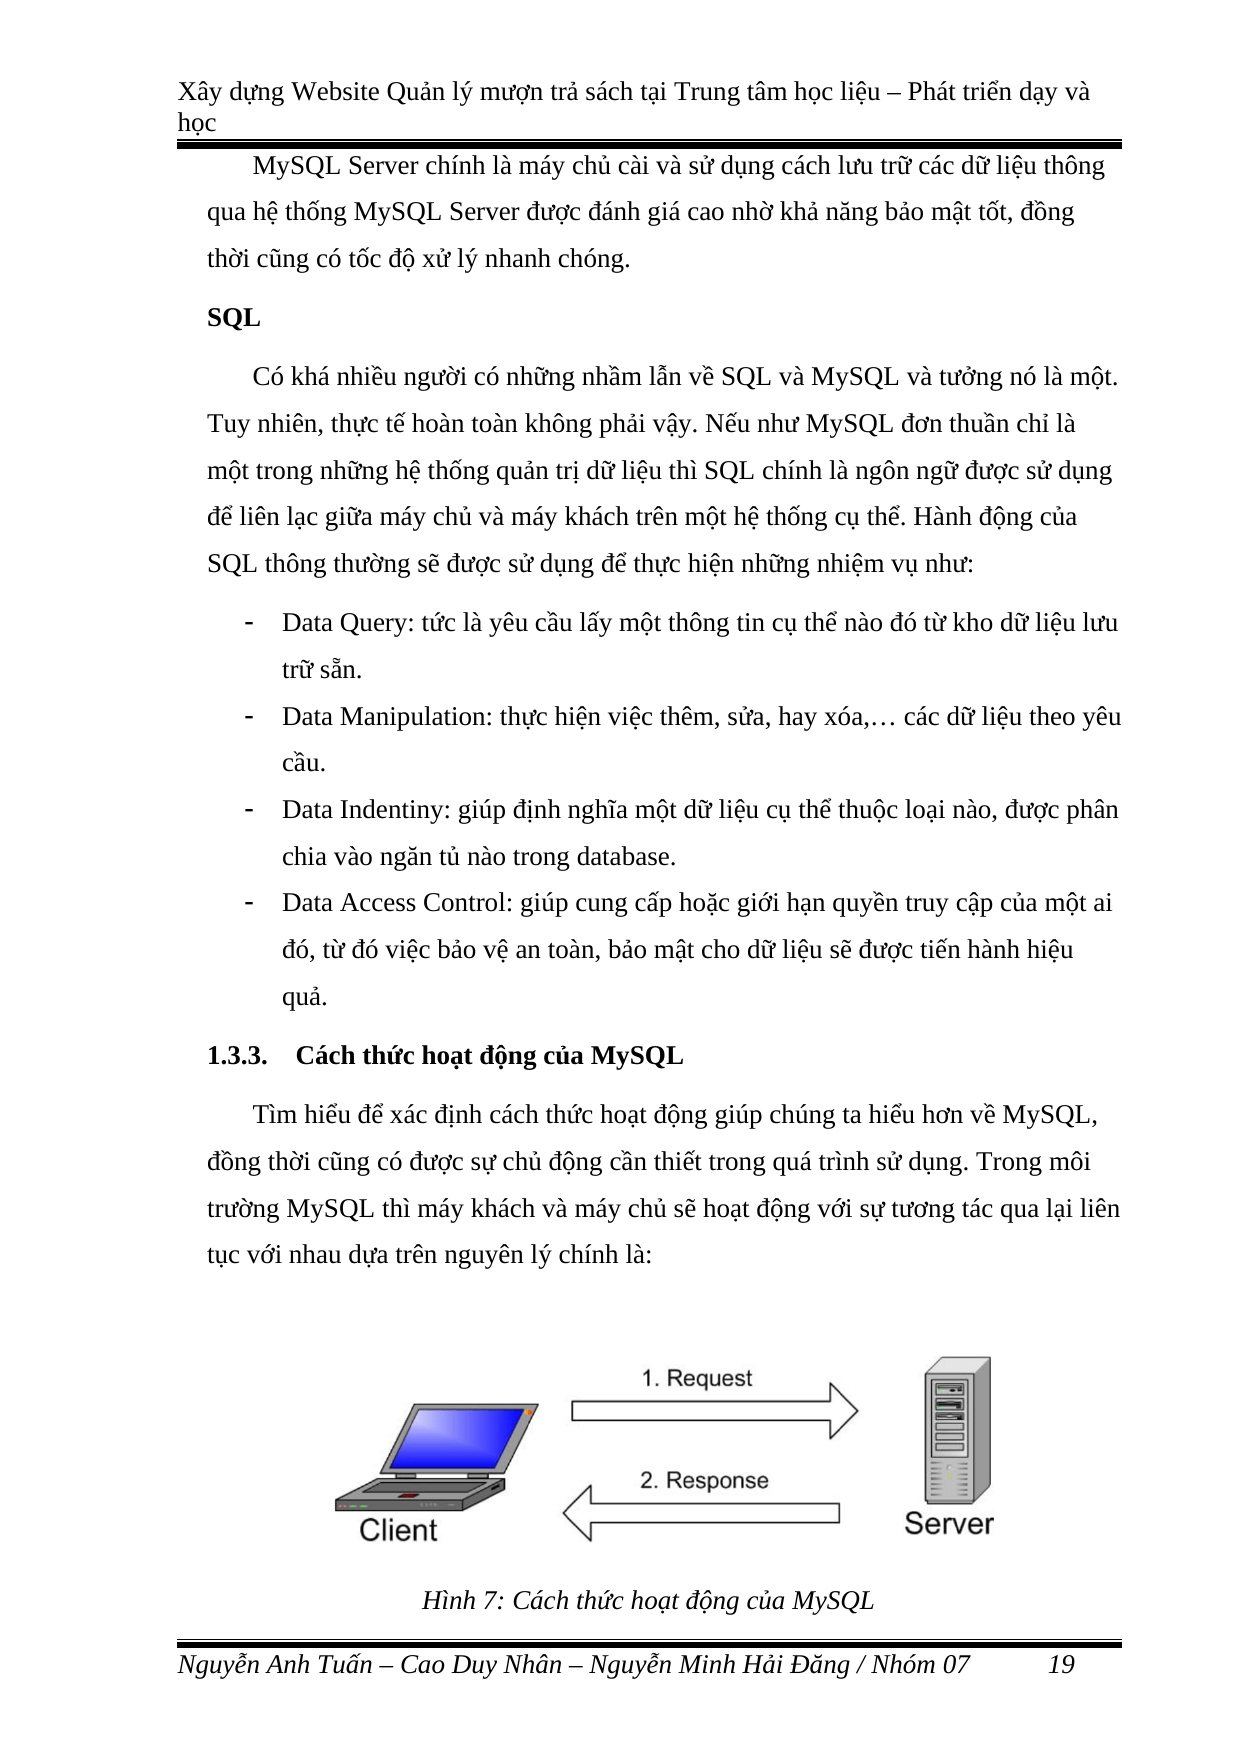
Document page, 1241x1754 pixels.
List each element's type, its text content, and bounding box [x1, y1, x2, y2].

list Data Indentiny: giúp định nghĩa một dữ liệu cụ thể thuộc loại nào, được phân chia vào ngăn tủ nào trong database. [244, 793, 1122, 871]
text Tìm hiểu để xác định cách thức hoạt động giúp chúng ta hiểu hơn về MySQL, đồng thời cũng có được sự chủ động cần thiết trong quá trình sử dụng. Trong môi trường MySQL thì máy khách và máy chủ sẽ hoạt động với sự tương tác qua lại liên tục với nhau dựa trên nguyên lý chính là: [207, 1098, 1122, 1269]
list Data Access Control: giúp cung cấp hoặc giới hạn quyền truy cập của một ai đó, từ đó việc bảo vệ an toàn, bảo mật cho dữ liệu sẽ được tiến hành hiệu quả. [244, 887, 1122, 1011]
list Data Query: tức là yêu cầu lấy một thông tin cụ thể nào đó từ kho dữ liệu lưu trữ sẵn. [244, 606, 1122, 684]
list Data Manipulation: thực hiện việc thêm, sửa, hay xóa,… các dữ liệu theo yêu cầu. [244, 700, 1122, 778]
text SQL [207, 301, 1122, 332]
subtitle Cách thức hoạt động của MySQL [207, 1039, 1122, 1070]
text MySQL Server chính là máy chủ cài và sử dụng cách lưu trữ các dữ liệu thông qua hệ thống MySQL Server được đánh giá cao nhờ khả năng bảo mật tốt, đồng thời cũng có tốc độ xử lý nhanh chóng. [207, 149, 1122, 273]
text Có khá nhiều người có những nhầm lẫn về SQL và MySQL và tưởng nó là một. Tuy nhiên, thực tế hoàn toàn không phải vậy. Nếu như MySQL đơn thuần chỉ là một trong những hệ thống quản trị dữ liệu thì SQL chính là ngôn ngữ được sử dụng để liên lạc giữa máy chủ và máy khách trên một hệ thống cụ thể. Hành động của SQL thông thường sẽ được sử dụng để thực hiện những nhiệm vụ như: [207, 360, 1122, 578]
picture [334, 1356, 994, 1557]
text Hình 7: Cách thức hoạt động của MySQL [177, 1584, 1122, 1615]
